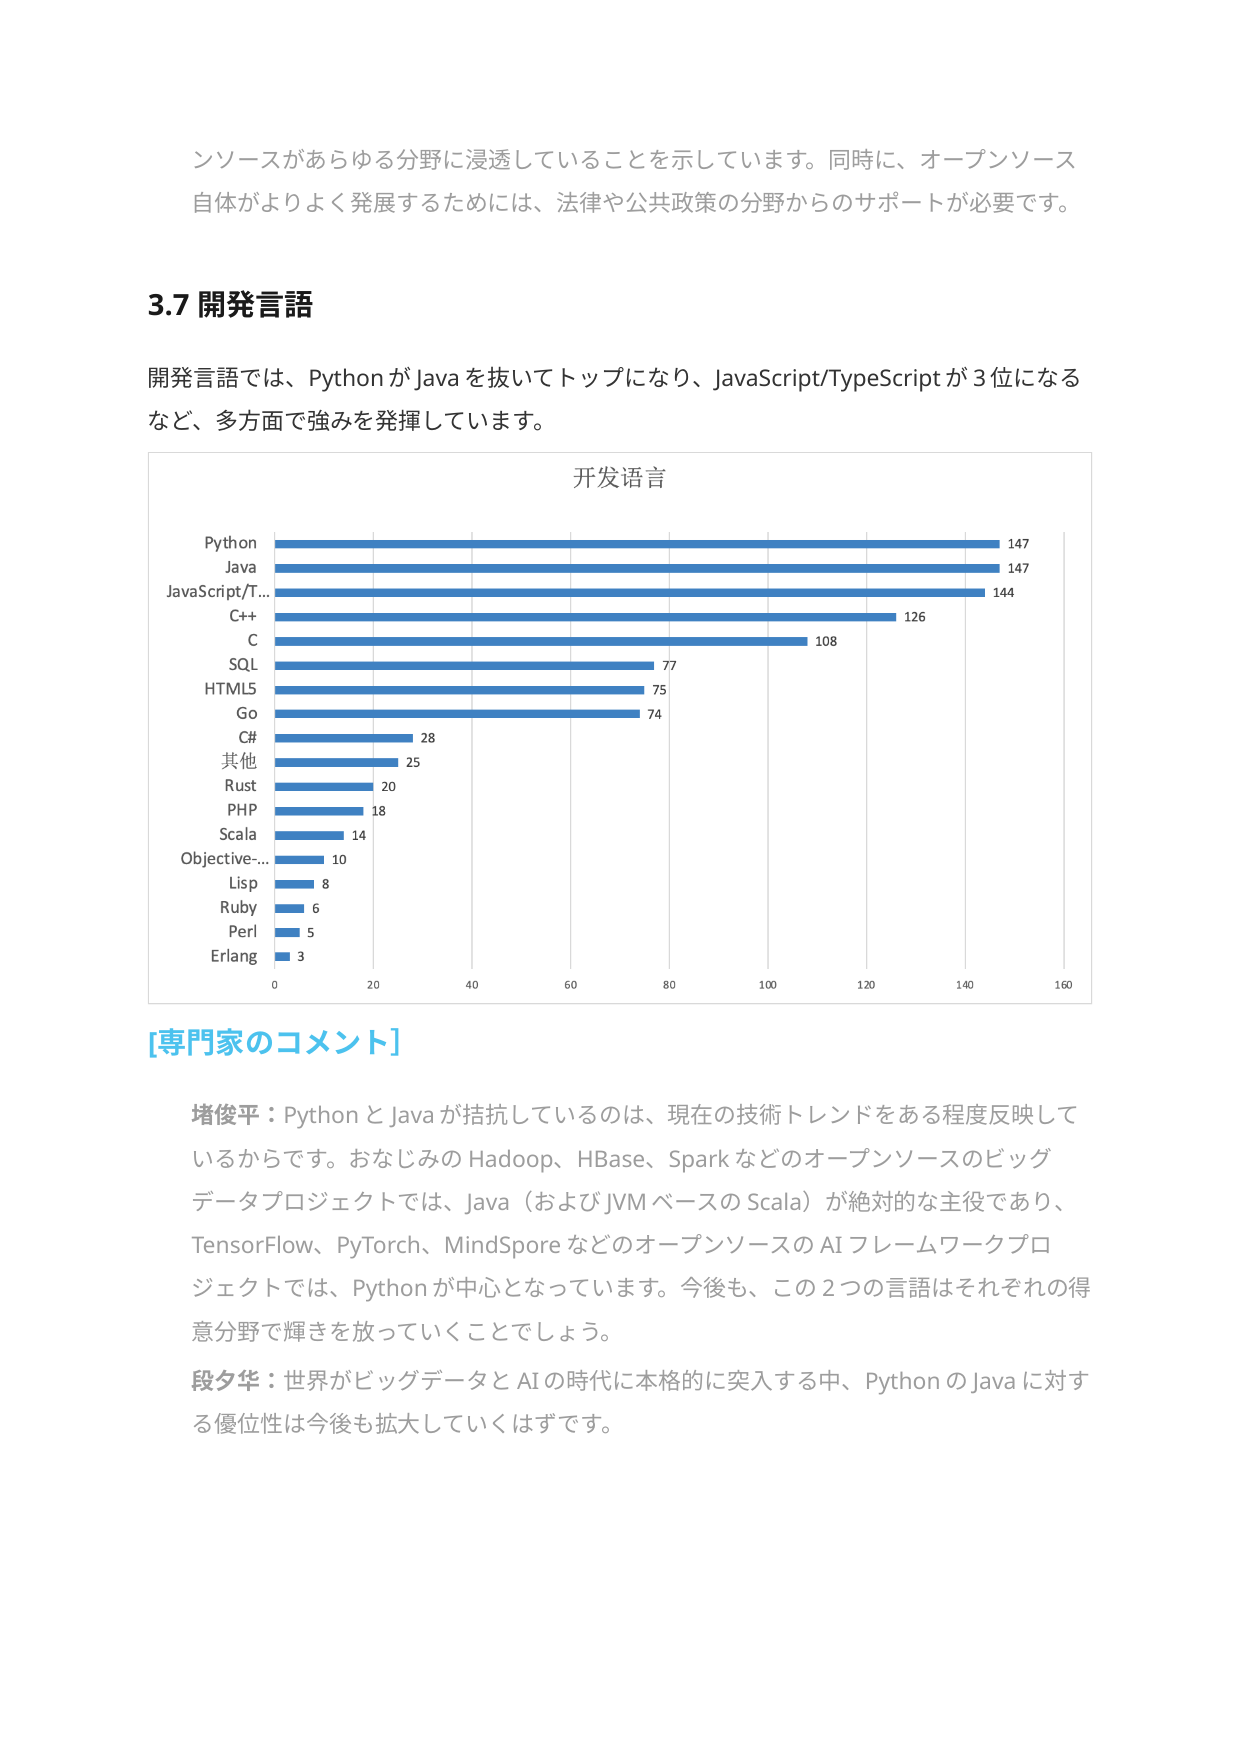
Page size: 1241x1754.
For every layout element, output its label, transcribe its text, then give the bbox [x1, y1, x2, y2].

text 堵俊平：PythonとJavaが拮抗しているのは、現在の技術トレンドをある程度反映しているからです。おなじみのHadoop、HBase、Sparkなどのオープンソースのビッグデータプロジェクトでは、Java（およびJVMベースのScala）が絶対的な主役であり、TensorFlow、PyTorch、MindSporeなどのオープンソースのAIフレームワークプロジェクトでは、Pythonが中心となっています。今後も、この2つの言語はそれぞれの得意分野で輝きを放っていくことでしょう。 [191, 1097, 1093, 1347]
picture [147, 452, 1093, 1005]
subtitle 3.7 開発言語 [148, 281, 1093, 323]
text 開発言語では、PythonがJavaを抜いてトップになり、JavaScript/TypeScriptが3位になるなど、多方面で強みを発揮しています。 [148, 359, 1093, 436]
text 段夕华：世界がビッグデータとAIの時代に本格的に突入する中、PythonのJavaに対する優位性は今後も拡大していくはずです。 [191, 1363, 1093, 1439]
subtitle [専門家のコメント］ [148, 1019, 1093, 1062]
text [191, 142, 1093, 218]
